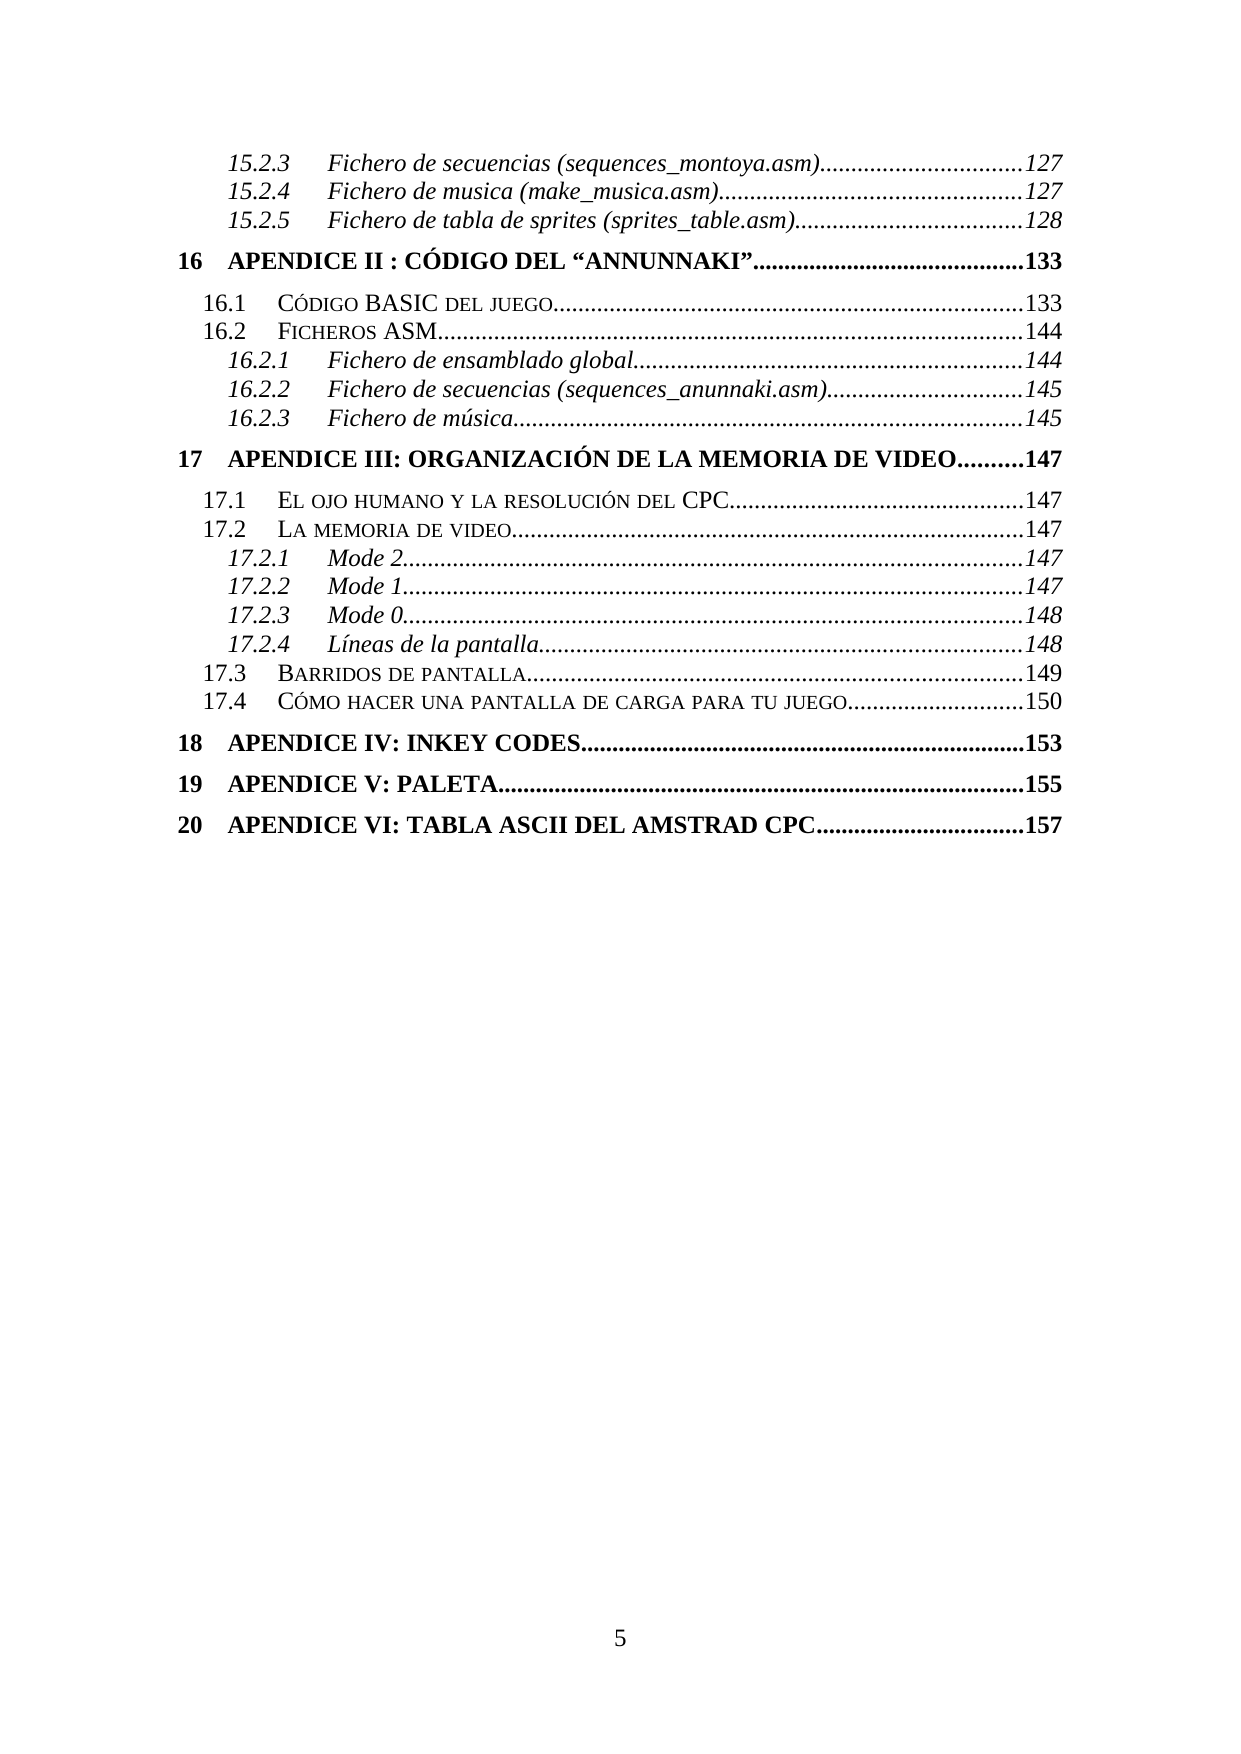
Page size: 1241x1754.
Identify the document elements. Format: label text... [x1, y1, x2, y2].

text 17.2 La memoria de video 147 [202, 514, 1063, 543]
text 16.1 Código BASIC del juego 133 [202, 288, 1063, 316]
text 17.2.4 Líneas de la pantalla 148 [227, 629, 1063, 658]
text 17.2.3 Mode 0 148 [227, 600, 1063, 629]
text 16.2.2 Fichero de secuencias (sequences_anunnaki.asm) 145 [227, 374, 1063, 403]
text 17 APENDICE III: Organización de la memoria de video 147 [177, 444, 1063, 473]
text 16.2.3 Fichero de música 145 [227, 403, 1063, 431]
text 17.3 Barridos de pantalla 149 [202, 658, 1063, 686]
text 15.2.4 Fichero de musica (make_musica.asm) 127 [227, 176, 1063, 205]
text 15.2.3 Fichero de secuencias (sequences_montoya.asm) 127 [227, 148, 1063, 176]
text 16.2 Ficheros ASM 144 [202, 316, 1063, 345]
text 20 APENDICE VI: Tabla ASCII del AMSTRAD CPC 157 [177, 810, 1063, 839]
text 17.4 Cómo hacer una pantalla de carga para tu juego 150 [202, 686, 1063, 715]
text 18 APENDICE IV: INKEY codes 153 [177, 728, 1063, 756]
text 19 APENDICE V: Paleta 155 [177, 769, 1063, 798]
text 15.2.5 Fichero de tabla de sprites (sprites_table.asm) 128 [227, 205, 1063, 234]
text 16.2.1 Fichero de ensamblado global 144 [227, 345, 1063, 374]
text 16 APENDICE II : código del “Annunnaki” 133 [177, 246, 1063, 275]
text 17.1 El ojo humano y la resolución del CPC 147 [202, 485, 1063, 514]
text 17.2.2 Mode 1 147 [227, 571, 1063, 600]
text 17.2.1 Mode 2 147 [227, 543, 1063, 571]
